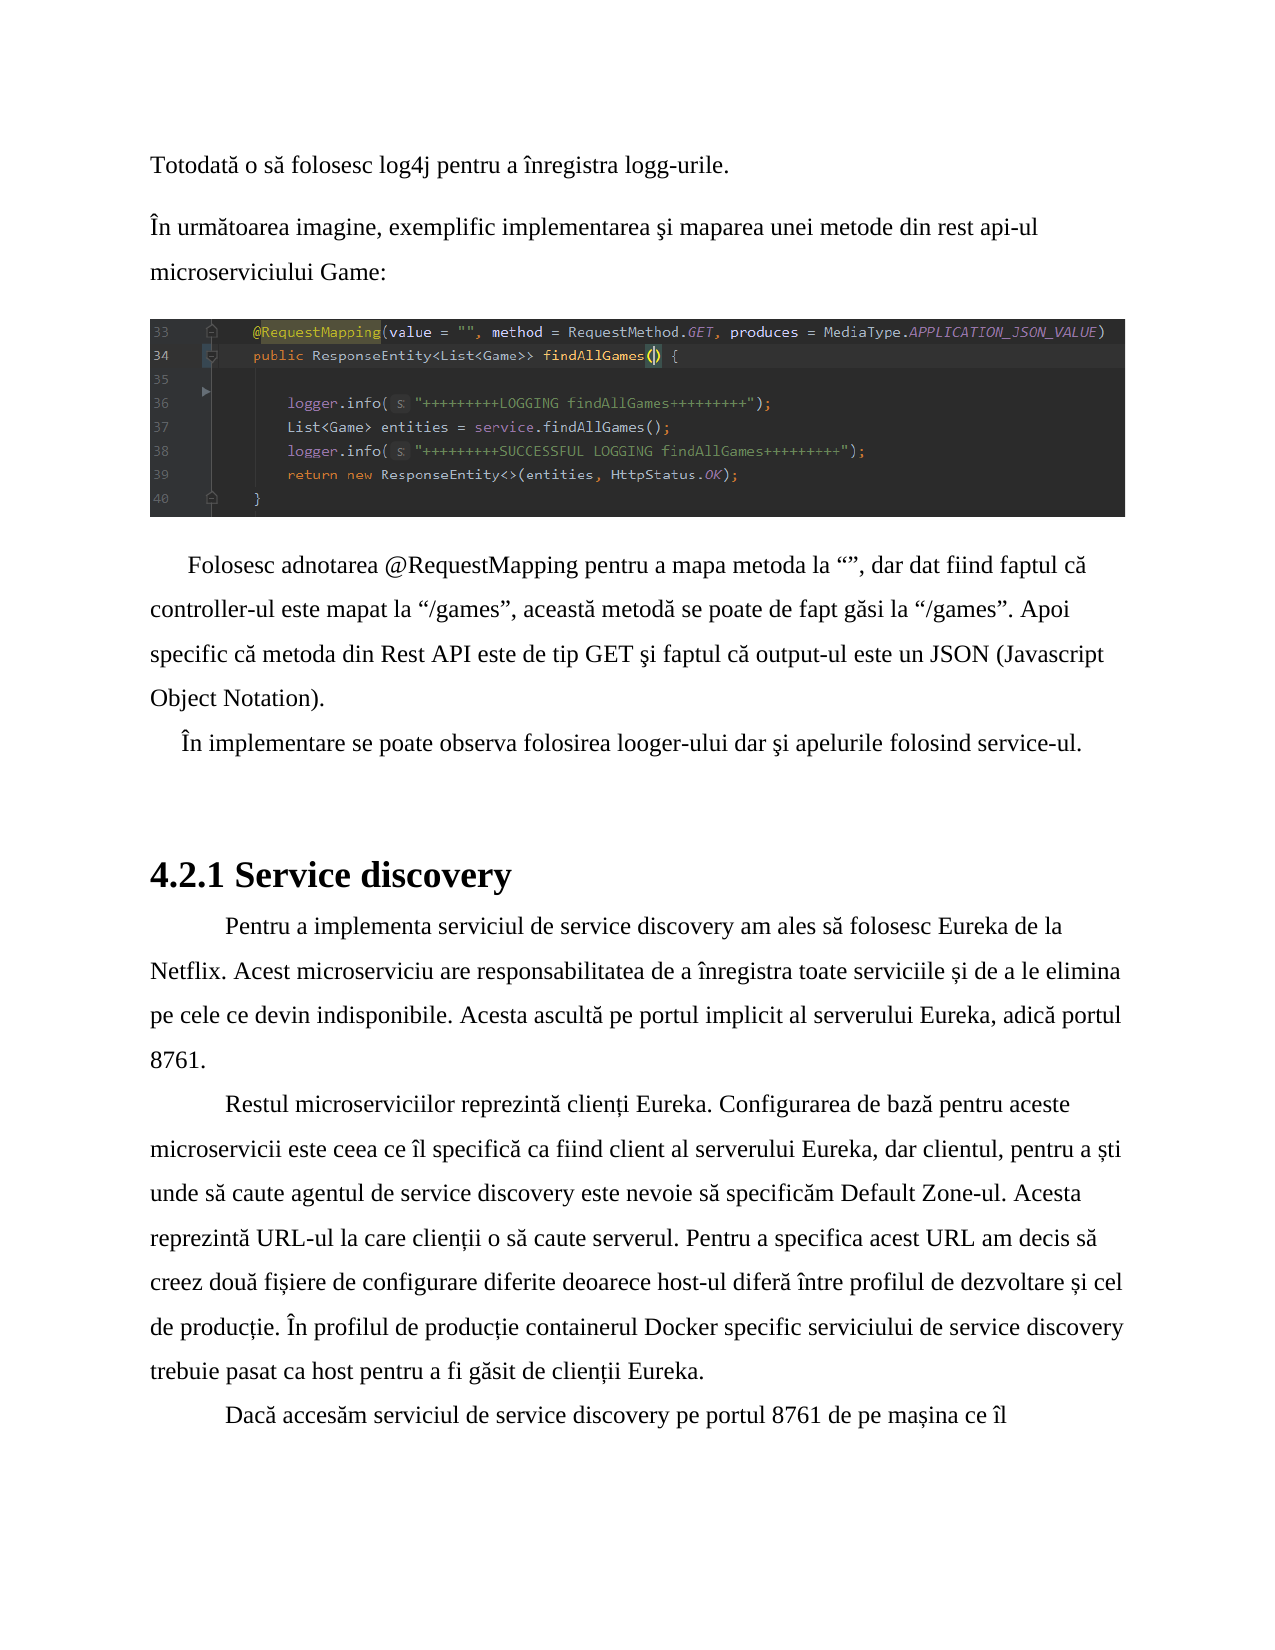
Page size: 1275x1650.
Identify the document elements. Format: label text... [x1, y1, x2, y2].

text Folosesc adnotarea @RequestMapping pentru a mapa metoda la “”, dar dat fiind faptul că controller-ul este mapat la “/games”, această metodă se poate de fapt găsi la “/games”. Apoi specific că metoda din Rest API este de tip GET şi faptul că output-ul este un JSON (Javascript Object Notation). În implementare se poate observa folosirea looger-ului dar şi apelurile folosind service-ul. [150, 550, 1125, 757]
picture [150, 319, 1125, 517]
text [150, 852, 1125, 1429]
text În următoarea imagine, exemplific implementarea şi maparea unei metode din rest api-ul microserviciului Game: [150, 212, 1125, 286]
text Totodată o să folosesc log4j pentru a înregistra logg-urile. [150, 150, 1125, 179]
